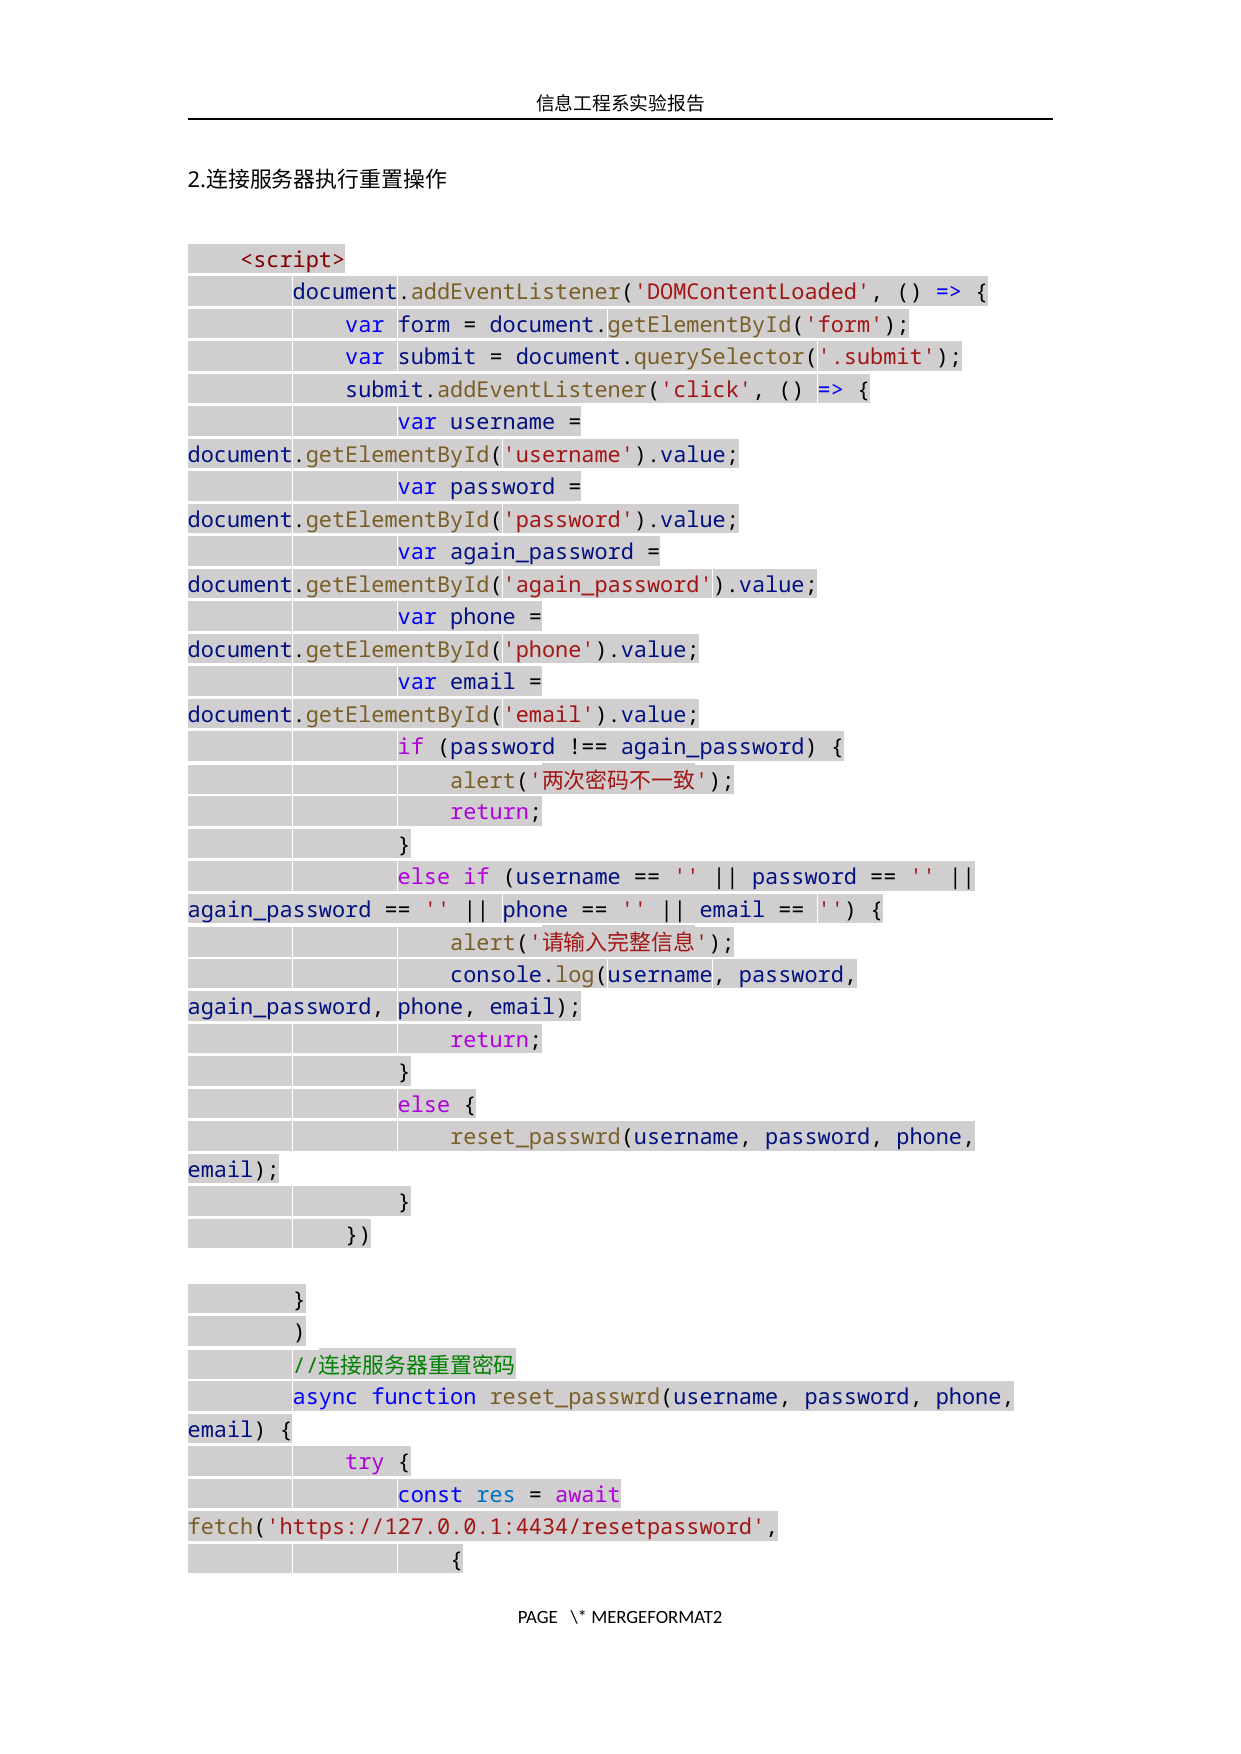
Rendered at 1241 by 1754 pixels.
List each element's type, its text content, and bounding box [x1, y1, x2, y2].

text var password = document.getElementById('password').value; [187, 470, 1053, 535]
text var again_password = document.getElementById('again_password').value; [187, 535, 1053, 600]
text if (password !== again_password) { [187, 730, 1053, 762]
text } [187, 827, 1053, 860]
text } [187, 1055, 1053, 1087]
text try { [187, 1445, 1053, 1477]
text alert('请输入完整信息'); [695, 925, 1053, 957]
text return; [187, 1022, 1053, 1055]
text alert('两次密码不一致'); [187, 762, 1053, 795]
text reset_passwrd(username, password, phone, email); [187, 1120, 1053, 1185]
text }) [187, 1217, 1053, 1250]
text } [187, 1185, 1053, 1217]
text else if (username == '' || password == '' || again_password == '' || phone == '' || email == '') { [187, 860, 1053, 925]
text const res = await fetch('https://127.0.0.1:4434/resetpassword', [187, 1477, 1053, 1542]
text document.addEventListener('DOMContentLoaded', () => { [187, 275, 1053, 307]
text ) [187, 1315, 1053, 1347]
text //连接服务器重置密码 [187, 1347, 1053, 1380]
text <script> [187, 242, 1053, 275]
text var form = document.getElementById('form'); [187, 307, 1053, 340]
text { [187, 1542, 1053, 1575]
text } [187, 1282, 1053, 1315]
text return; [187, 795, 1053, 827]
text var email = document.getElementById('email').value; [187, 665, 1053, 730]
text else { [187, 1087, 1053, 1120]
text var submit = document.querySelector('.submit'); [187, 340, 1053, 372]
text console.log(username, password, again_password, phone, email); [187, 957, 1053, 1022]
subtitle 2.连接服务器执行重置操作 [187, 162, 1053, 194]
text async function reset_passwrd(username, password, phone, email) { [187, 1380, 1053, 1445]
text submit.addEventListener('click', () => { [187, 372, 1053, 405]
text var phone = document.getElementById('phone').value; [187, 600, 1053, 665]
text var username = document.getElementById('username').value; [187, 405, 1053, 470]
